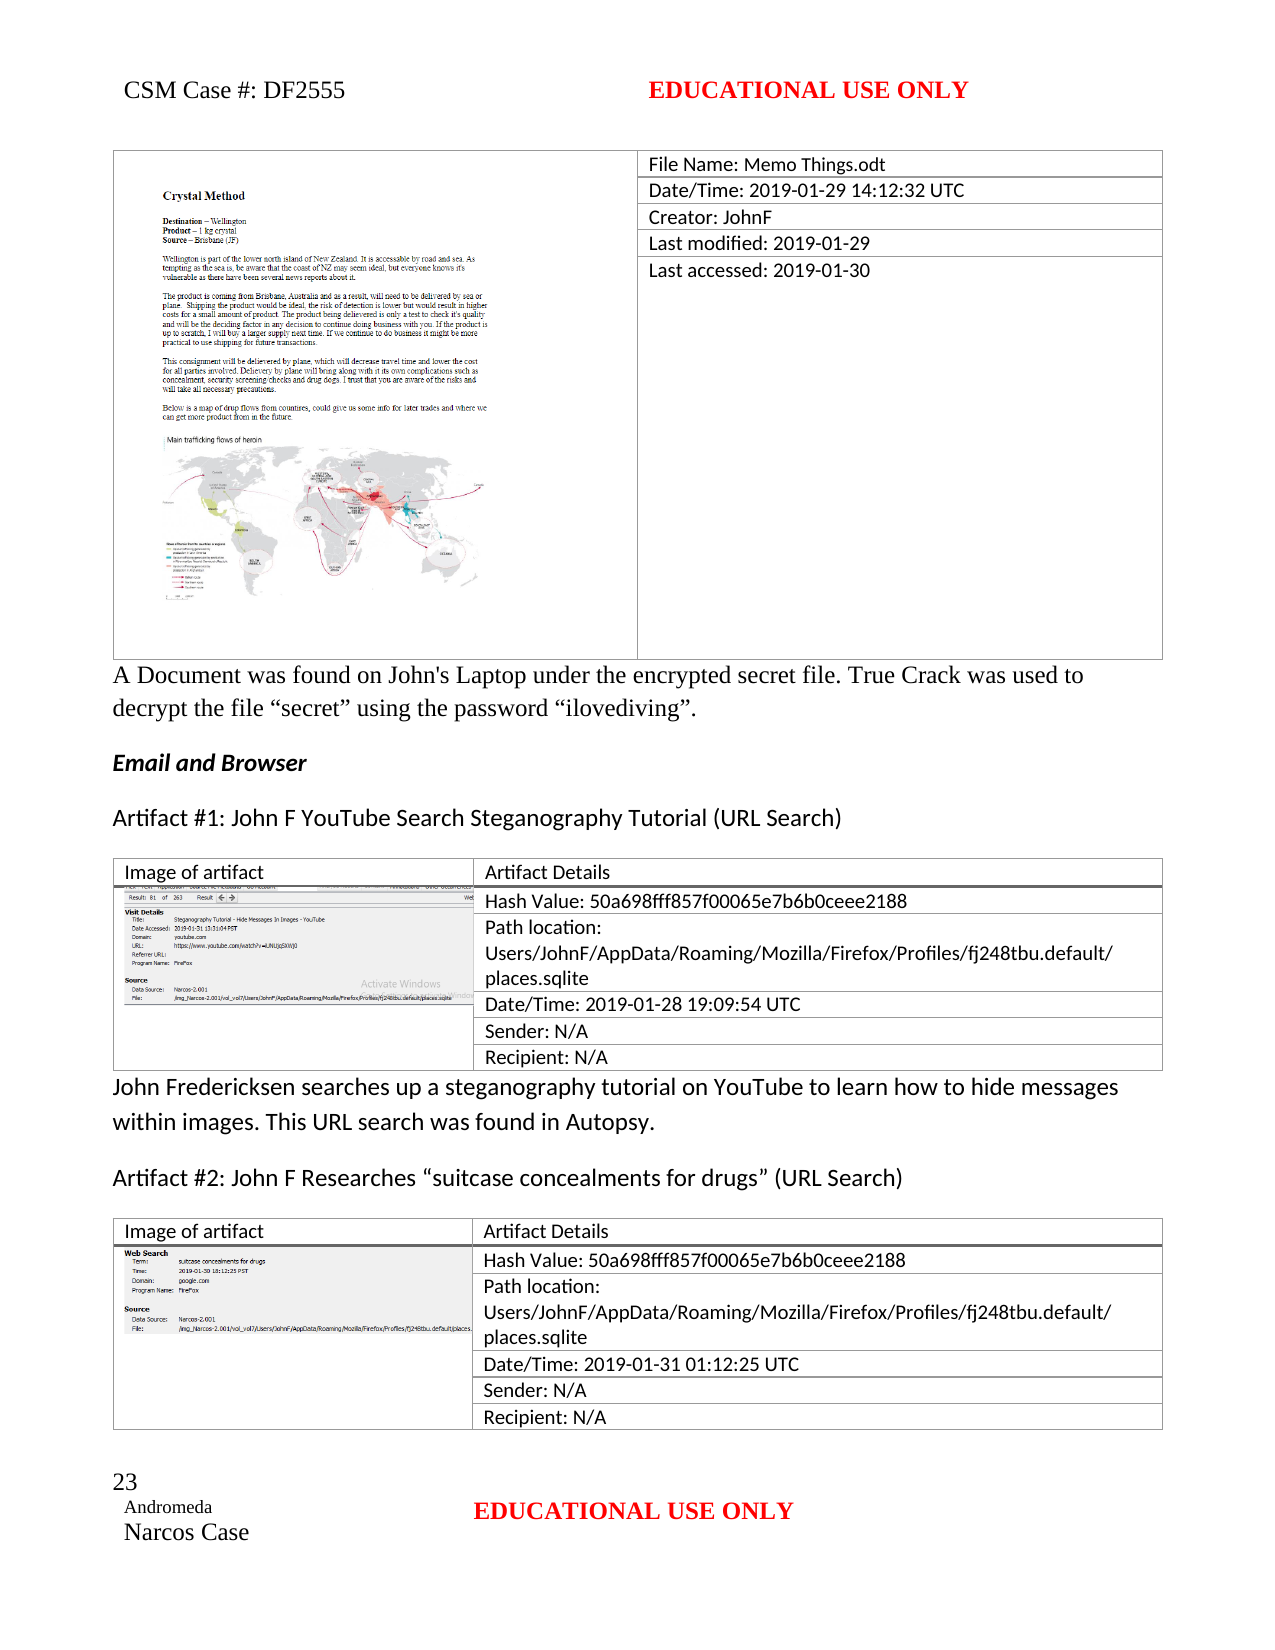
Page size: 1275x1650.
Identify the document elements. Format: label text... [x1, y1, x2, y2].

text John Fredericksen searches up a steganography tutorial on YouTube to learn how to hide messages within images. This URL search was found in Autopsy. [112, 1071, 1162, 1137]
text Artifact #2: John F Researches “suitcase concealments for drugs” (URL Search) [112, 1162, 1162, 1192]
picture [124, 151, 527, 630]
table_cell File Name: Memo Things.odt [638, 151, 1162, 176]
table_cell Path location: Users/JohnF/AppData/Roaming/Mozilla/Firefox/Profiles/fj248tbu.default/places.sqlite [474, 914, 1162, 991]
table_header Image of artifact [114, 1219, 472, 1244]
table_header Artifact Details [474, 859, 1162, 885]
table_cell Date/Time: 2019-01-28 19:09:54 UTC [474, 992, 1162, 1017]
table_cell Path location: Users/JohnF/AppData/Roaming/Mozilla/Firefox/Profiles/fj248tbu.default/places.sqlite [473, 1274, 1162, 1350]
text A Document was found on John's Laptop under the encrypted secret file. True Crack was used to decrypt the file “secret” using the password “ilovediving”. [112, 660, 1162, 722]
table_cell Sender: N/A [473, 1378, 1162, 1403]
text Artifact #1: John F YouTube Search Steganography Tutorial (URL Search) [112, 802, 1162, 833]
table_cell Date/Time: 2019-01-29 14:12:32 UTC [638, 178, 1162, 203]
table_cell Recipient: N/A [473, 1404, 1162, 1429]
table_cell Hash Value: 50a698fff857f00065e7b6b0ceee2188 [473, 1247, 1162, 1273]
table_cell Creator: JohnF [638, 204, 1162, 229]
table_cell [114, 888, 473, 1070]
picture [124, 1247, 473, 1334]
table_cell [114, 1247, 472, 1429]
table_cell Last modified: 2019-01-29 [638, 230, 1162, 256]
table_cell Recipient: N/A [474, 1045, 1162, 1070]
table_header Image of artifact [114, 859, 473, 885]
text Email and Browser [112, 747, 1162, 777]
table_cell Date/Time: 2019-01-31 01:12:25 UTC [473, 1351, 1162, 1376]
table_cell Last accessed: 2019-01-30 [638, 257, 1162, 659]
table_cell Sender: N/A [474, 1018, 1162, 1043]
table_header Artifact Details [473, 1219, 1162, 1244]
table_cell Hash Value: 50a698fff857f00065e7b6b0ceee2188 [474, 888, 1162, 913]
picture [124, 887, 474, 1006]
